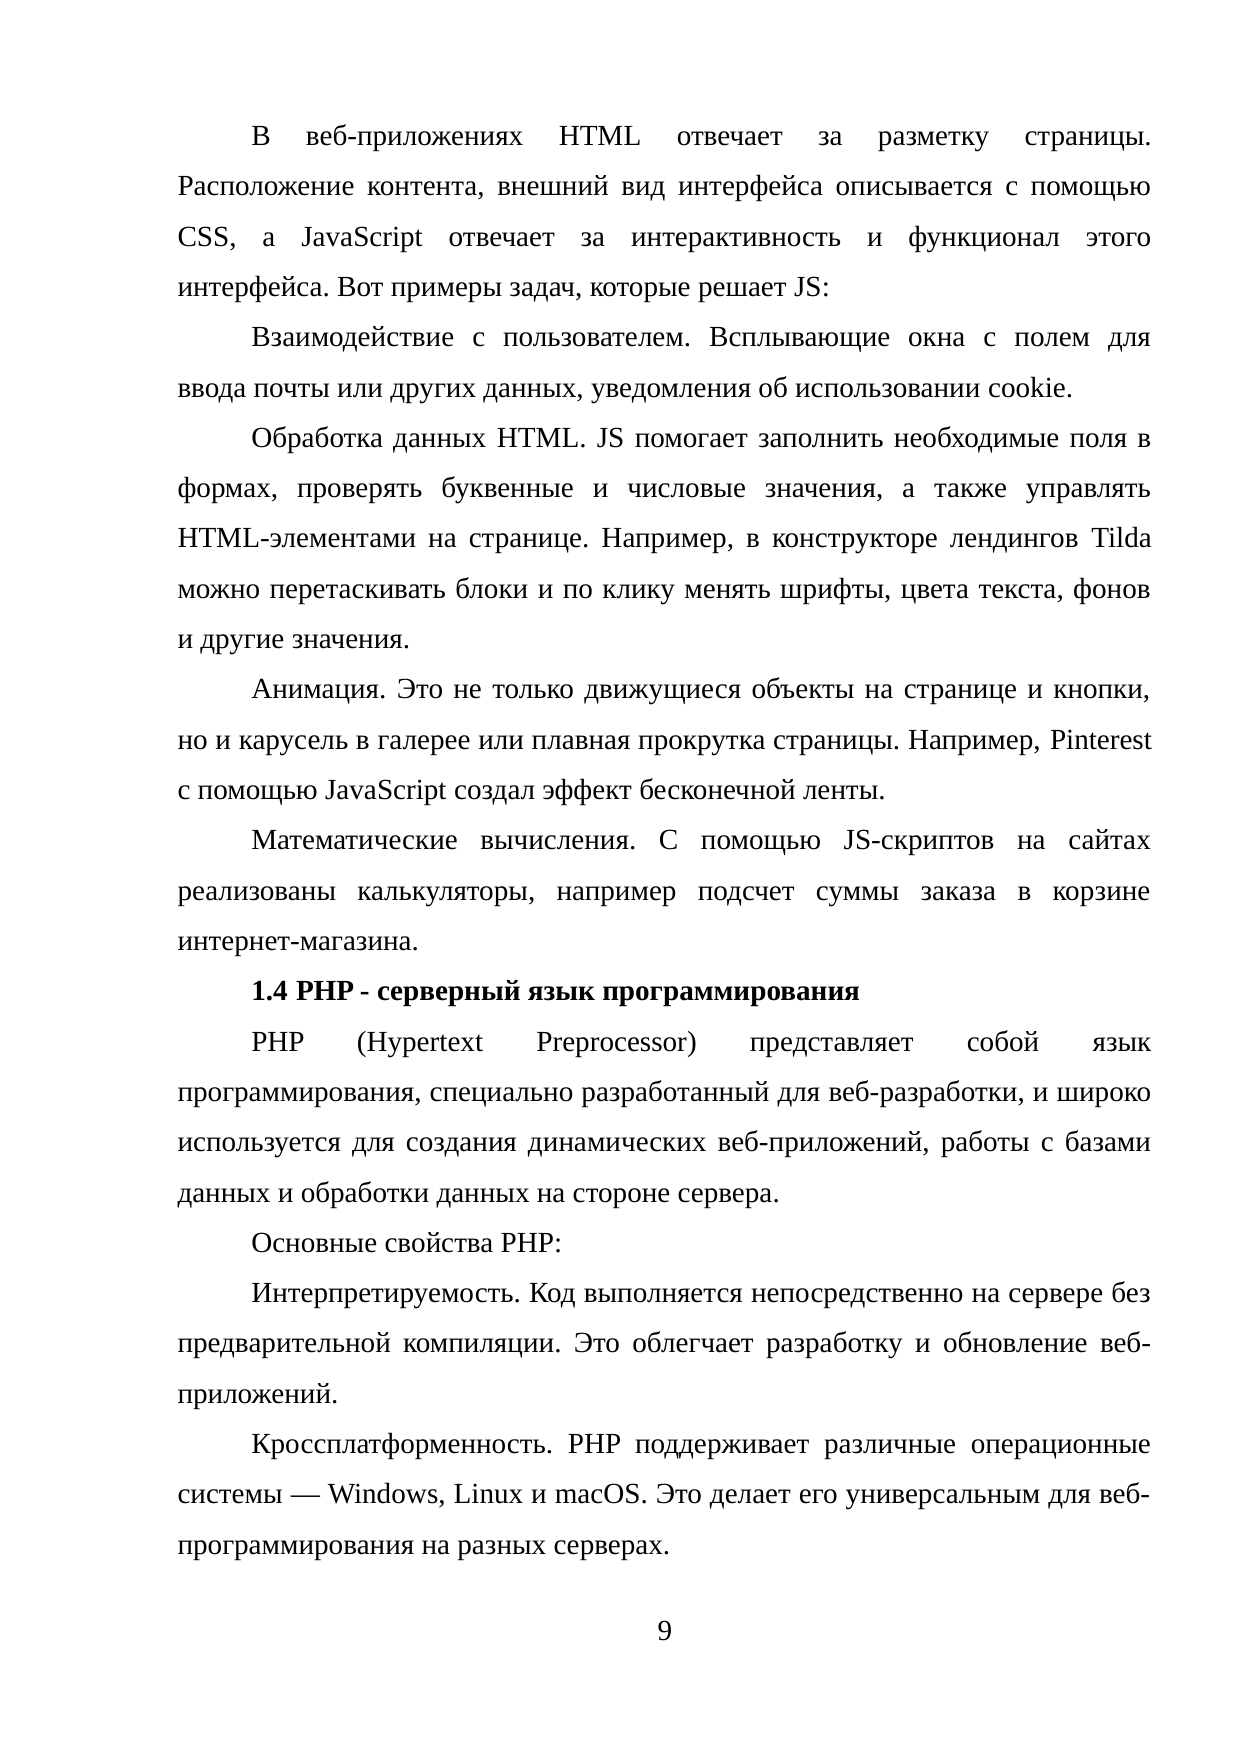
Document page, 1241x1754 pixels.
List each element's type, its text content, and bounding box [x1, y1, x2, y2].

text Взаимодействие с пользователем. Всплывающие окна с полем для ввода почты или других данных, уведомления об использовании cookie. [177, 319, 1152, 403]
text В веб-приложениях HTML отвечает за разметку страницы. Расположение контента, внешний вид интерфейса описывается с помощью CSS, а JavaScript отвечает за интерактивность и функционал этого интерфейса. Вот примеры задач, которые решает JS: [177, 118, 1152, 303]
text Интерпретируемость. Код выполняется непосредственно на сервере без предварительной компиляции. Это облегчает разработку и обновление веб-приложений. [177, 1275, 1152, 1409]
text Основные свойства PHP: [177, 1225, 1152, 1258]
text Математические вычисления. С помощью JS-скриптов на сайтах реализованы калькуляторы, например подсчет суммы заказа в корзине интернет-магазина. [177, 822, 1152, 957]
text PHP (Hypertext Preprocessor) представляет собой язык программирования, специально разработанный для веб-разработки, и широко используется для создания динамических веб-приложений, работы с базами данных и обработки данных на стороне сервера. [177, 1024, 1152, 1208]
text Кроссплатформенность. PHP поддерживает различные операционные системы — Windows, Linux и macOS. Это делает его универсальным для веб-программирования на разных серверах. [177, 1426, 1152, 1560]
subtitle PHP - серверный язык программирования [251, 973, 1152, 1007]
text Обработка данных HTML. JS помогает заполнить необходимые поля в формах, проверять буквенные и числовые значения, а также управлять HTML-элементами на странице. Например, в конструкторе лендингов Tilda можно перетаскивать блоки и по клику менять шрифты, цвета текста, фонов и другие значения. [177, 420, 1152, 655]
text Анимация. Это не только движущиеся объекты на странице и кнопки, но и карусель в галерее или плавная прокрутка страницы. Например, Pinterest с помощью JavaScript создал эффект бесконечной ленты. [177, 672, 1152, 806]
